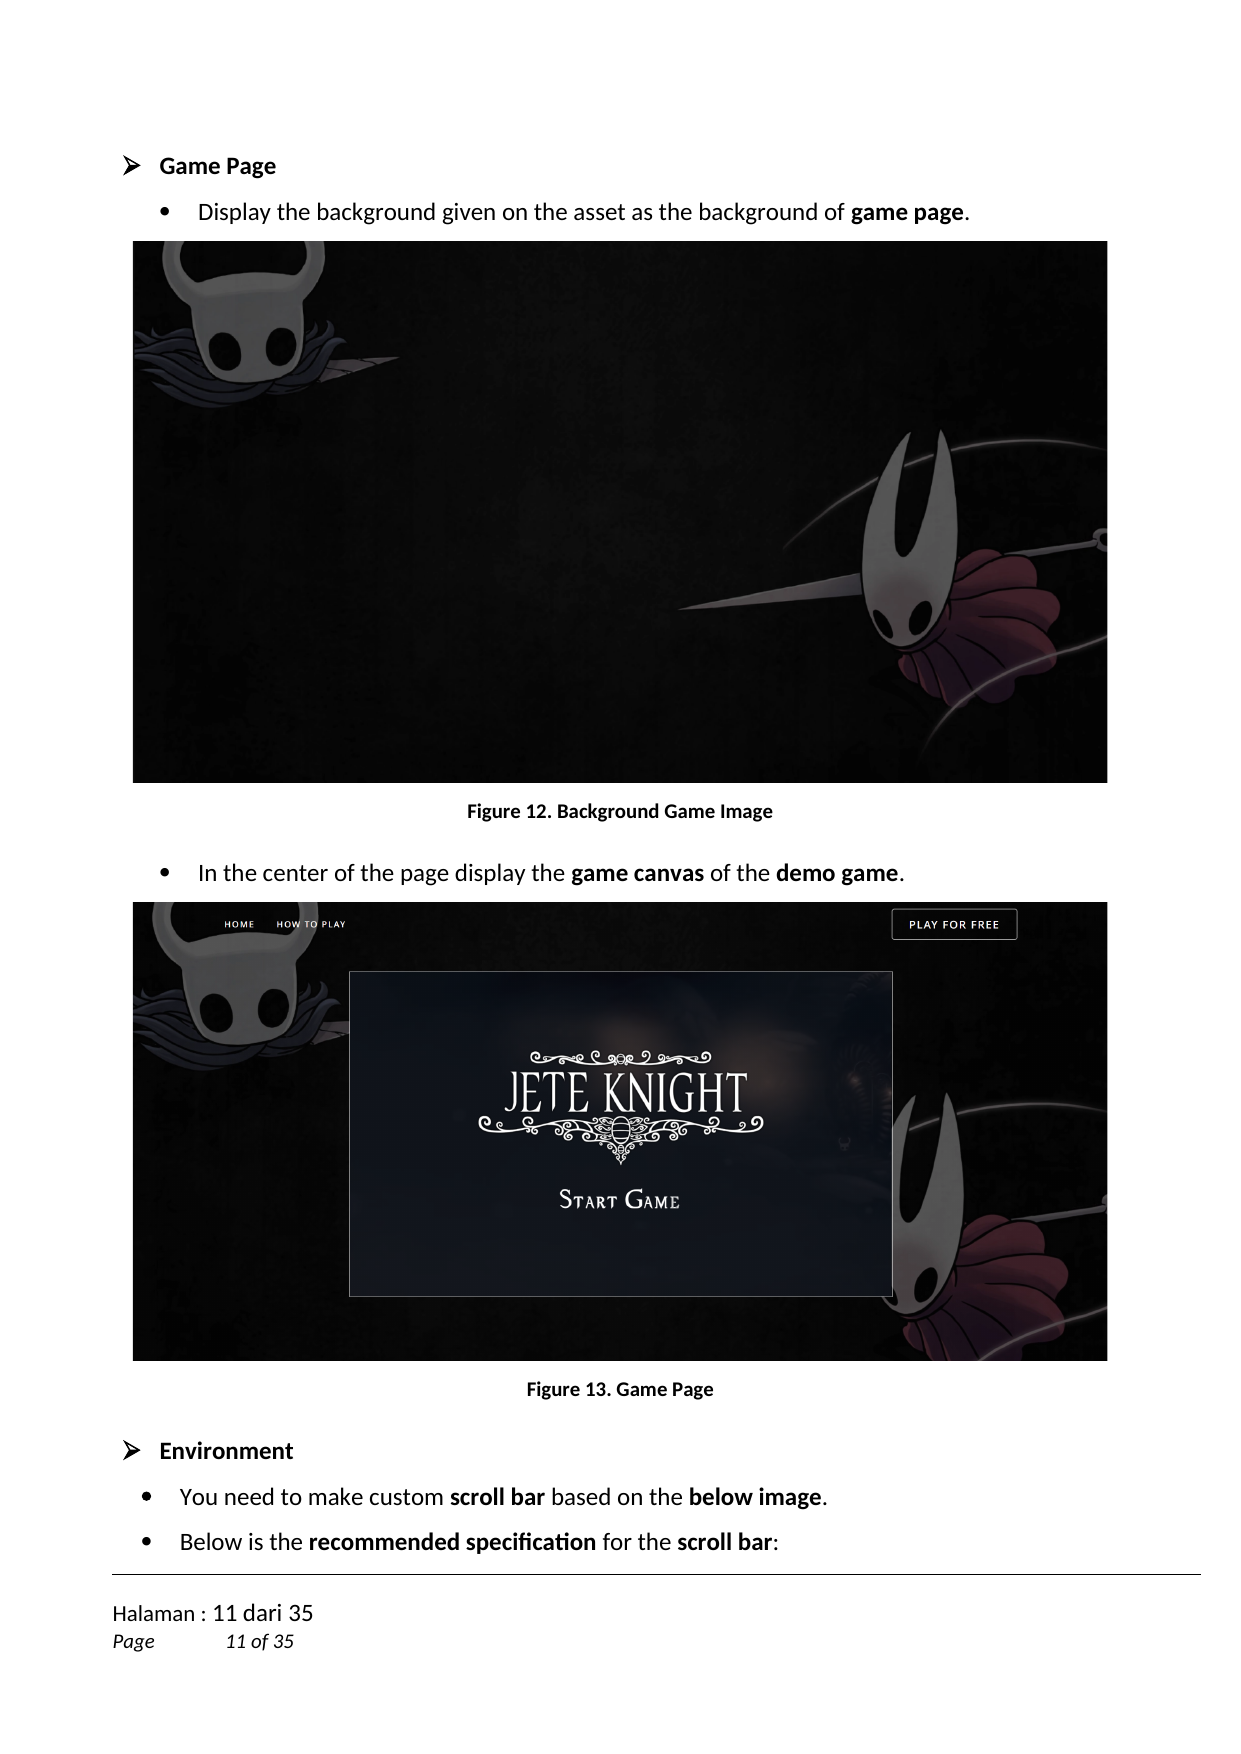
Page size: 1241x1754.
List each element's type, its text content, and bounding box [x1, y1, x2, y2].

picture [132, 241, 1108, 783]
text Figure 12. Background Game Image [112, 798, 1128, 823]
list Below is the recommended specification for the scroll bar: [142, 1526, 1128, 1557]
list You need to make custom scroll bar based on the below image. [142, 1481, 1128, 1511]
list Game Page [122, 150, 1128, 181]
list Display the background given on the asset as the background of game page. [160, 196, 1128, 226]
text Figure 13. Game Page [112, 1376, 1128, 1401]
list In the center of the page display the game canvas of the demo game. [160, 857, 1128, 887]
list Environment [122, 1435, 1128, 1465]
picture [132, 902, 1108, 1361]
